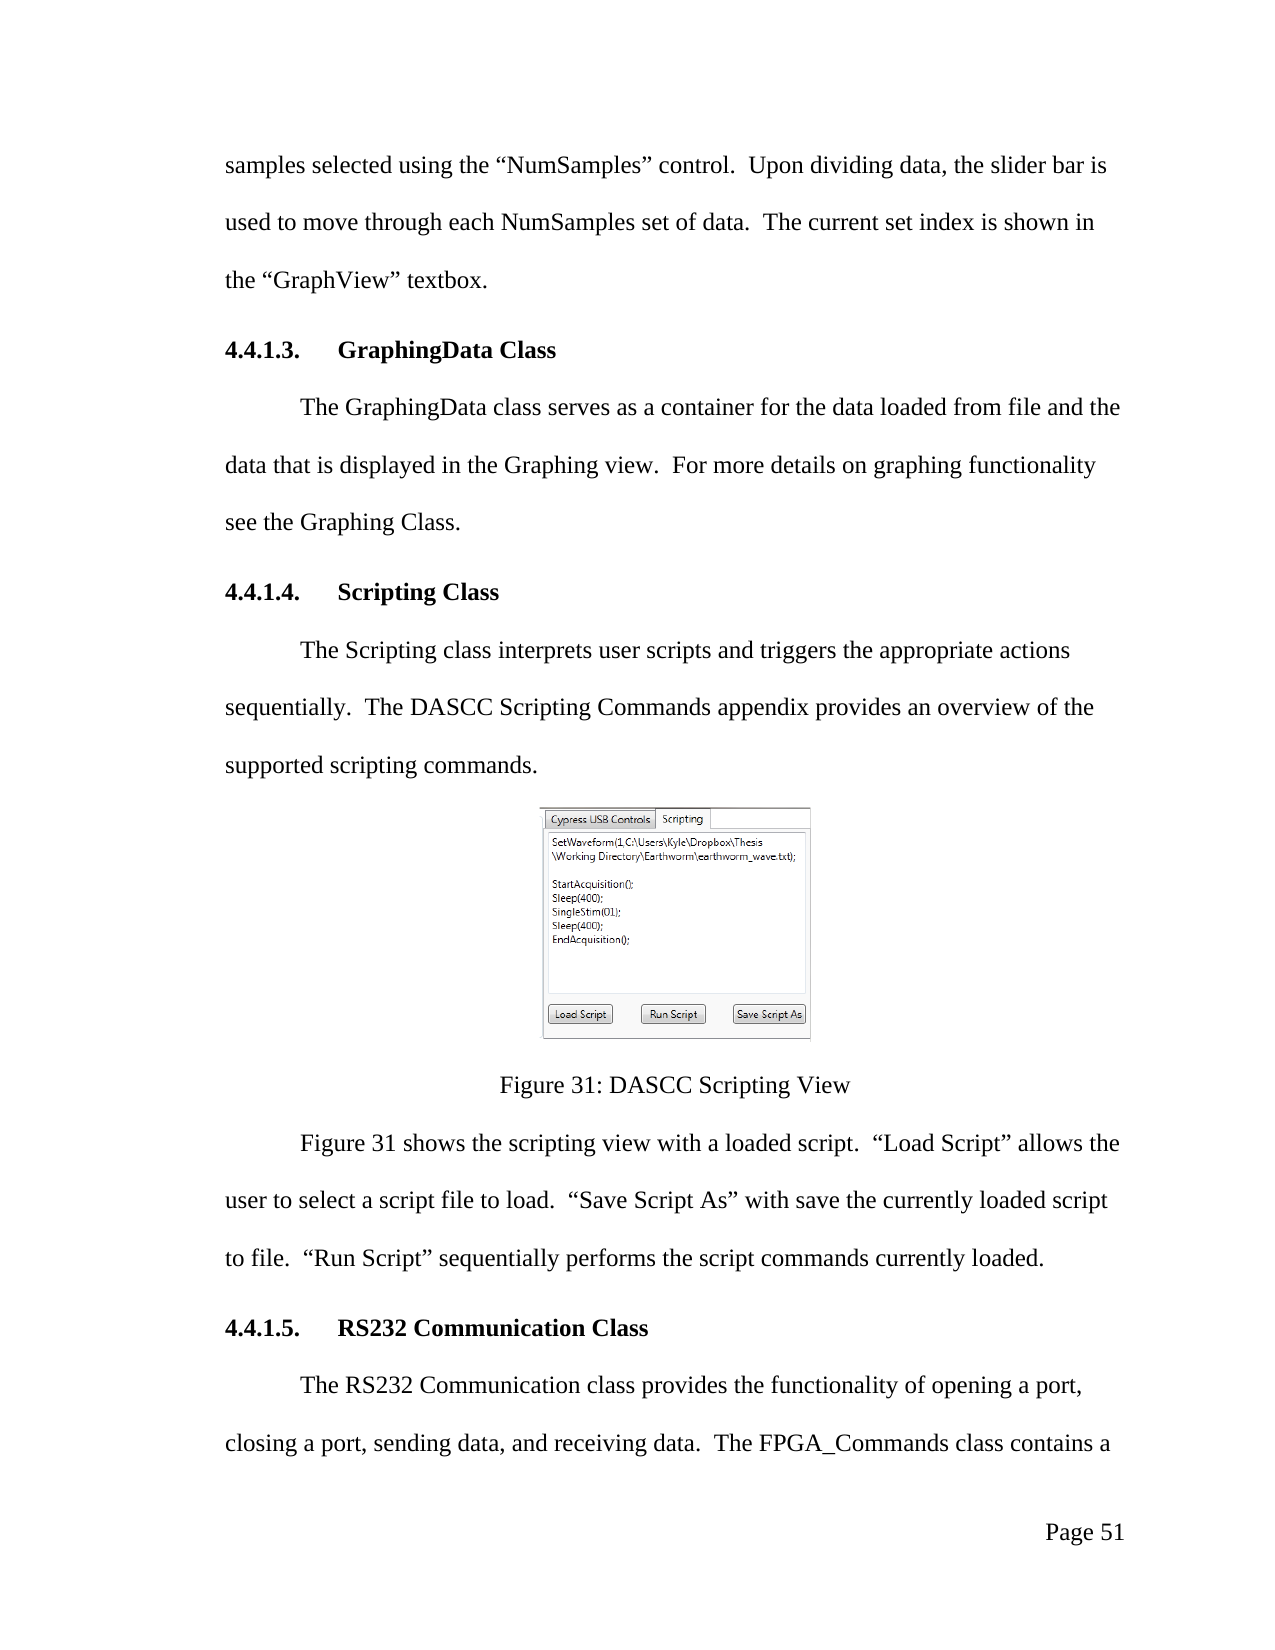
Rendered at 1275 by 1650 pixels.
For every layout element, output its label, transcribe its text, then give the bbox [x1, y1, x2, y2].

subtitle GraphingData Class [225, 335, 1125, 364]
text The GraphingData class serves as a container for the data loaded from file and the data that is displayed in the Graphing view. For more details on graphing functionality see the Graphing Class. [225, 392, 1125, 536]
text shows the scripting view with a loaded script. “Load Script” allows the user to select a script file to load. “Save Script As” with save the currently loaded script to file. “Run Script” sequentially performs the script commands currently loaded. [225, 1128, 1125, 1272]
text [225, 1371, 1125, 1457]
text The Scripting class interprets user scripts and triggers the appropriate actions sequentially. The appendix provides an overview of the supported scripting commands. [225, 635, 1125, 779]
picture [539, 807, 811, 1042]
subtitle RS232 Communication Class [225, 1313, 1125, 1342]
subtitle Scripting Class [225, 577, 1125, 606]
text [225, 150, 1125, 294]
